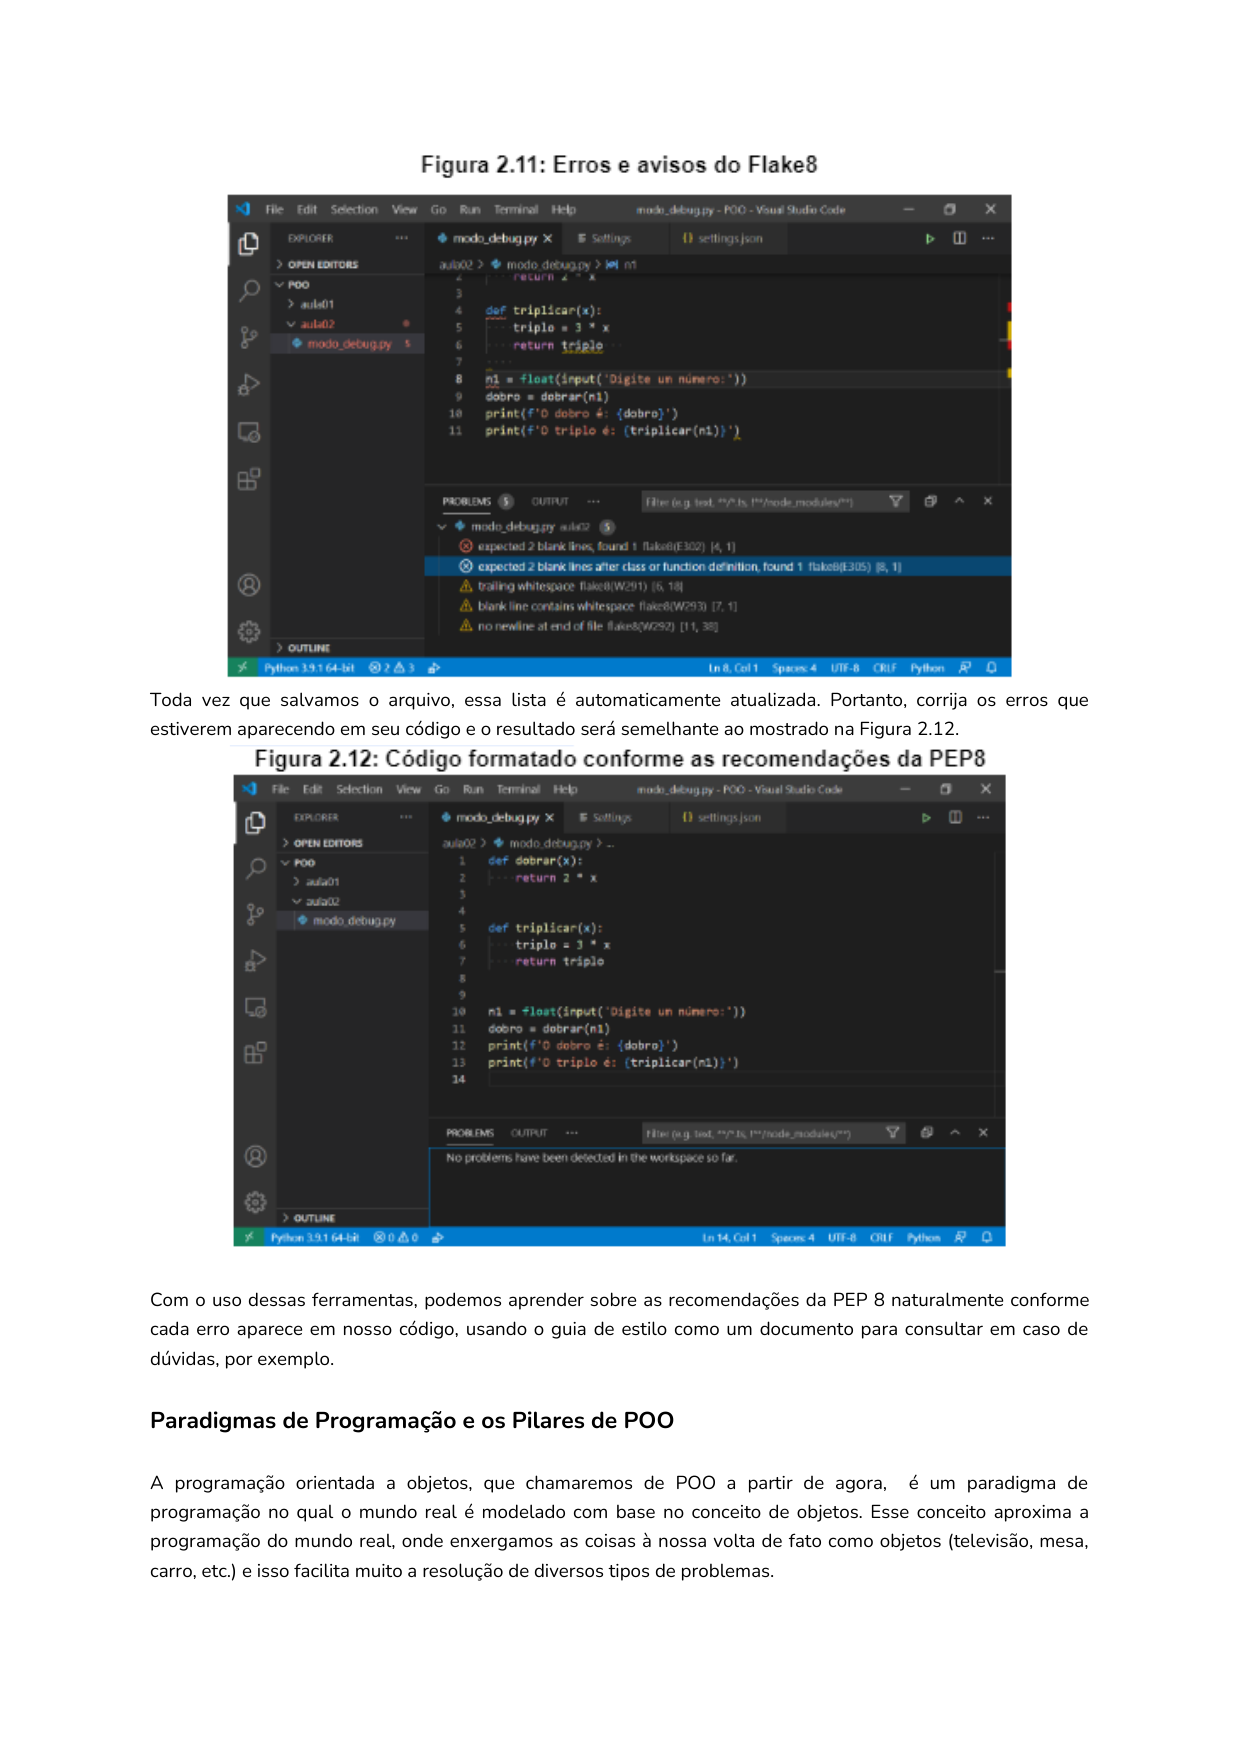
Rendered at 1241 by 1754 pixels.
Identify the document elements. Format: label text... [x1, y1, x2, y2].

picture [229, 745, 1011, 1255]
picture [223, 150, 1017, 684]
text A programação orientada a objetos, que chamaremos de POO a partir de agora, é um paradigma de programação no qual o mundo real é modelado com base no conceito de objetos. Esse conceito aproxima a programação do mundo real, onde enxergamos as coisas à nossa volta de fato como objetos (televisão, mesa, carro, etc.) e isso facilita muito a resolução de diversos tipos de problemas. [150, 1470, 1090, 1584]
text Com o uso dessas ferramentas, podemos aprender sobre as recomendações da PEP 8 naturalmente conforme cada erro aparece em nosso código, usando o guia de estilo como um documento para consultar em caso de dúvidas, por exemplo. [150, 1287, 1090, 1372]
subtitle Paradigmas de Programação e os Pilares de POO [150, 1405, 1090, 1436]
text Toda vez que salvamos o arquivo, essa lista é automaticamente atualizada. Portanto, corrija os erros que estiverem aparecendo em seu código e o resultado será semelhante ao mostrado na Figura 2.12. [150, 687, 1090, 742]
